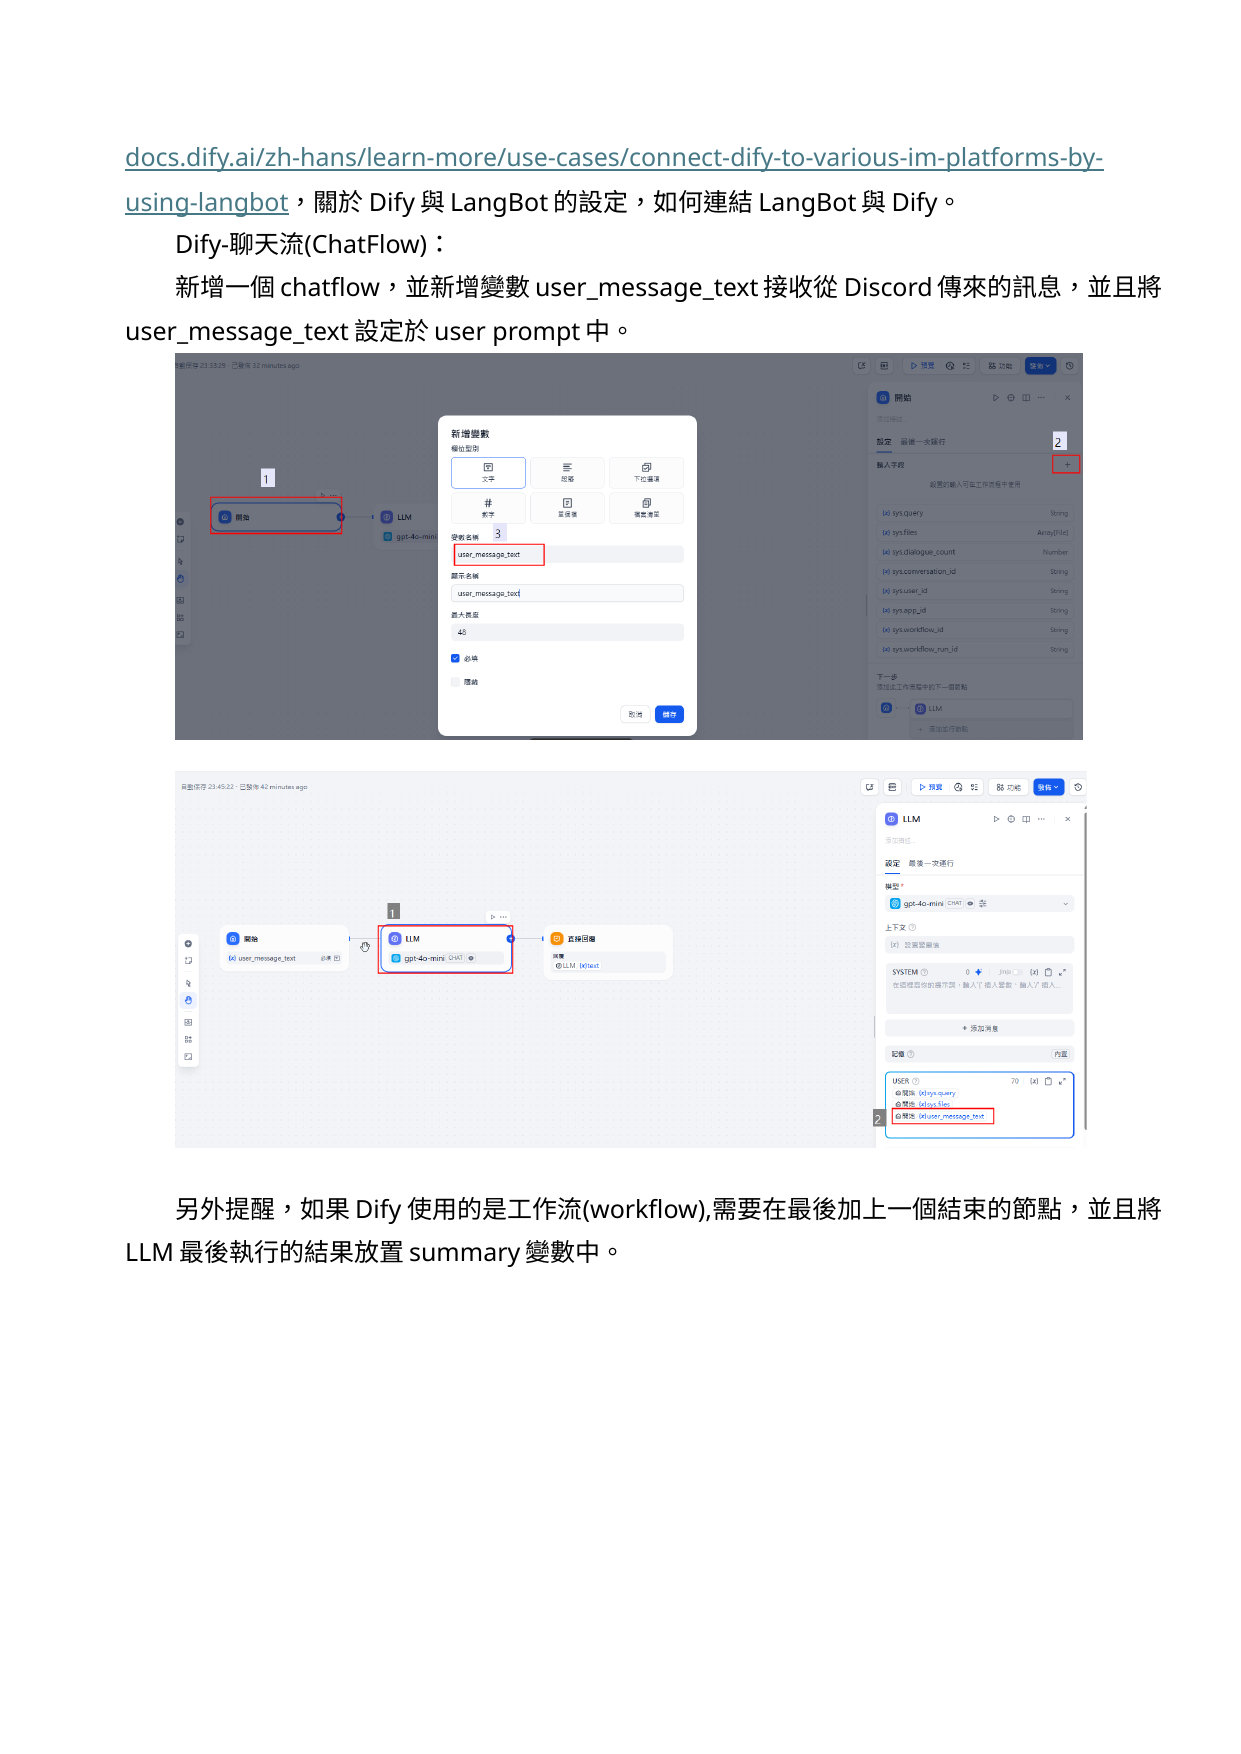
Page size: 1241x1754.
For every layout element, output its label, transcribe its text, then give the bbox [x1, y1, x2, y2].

text 新增一個chatflow，並新增變數user_message_text接收從Discord傳來的訊息，並且將user_message_text設定於user prompt中。 [125, 267, 1165, 348]
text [125, 138, 1165, 219]
picture [175, 771, 1087, 1148]
text Dify-聊天流(ChatFlow)： [125, 224, 1165, 262]
picture [175, 353, 1083, 740]
text 另外提醒，如果Dify 使用的是工作流(workflow),需要在最後加上一個結束的節點，並且將LLM最後執行的結果放置summary變數中。 [125, 1188, 1165, 1269]
